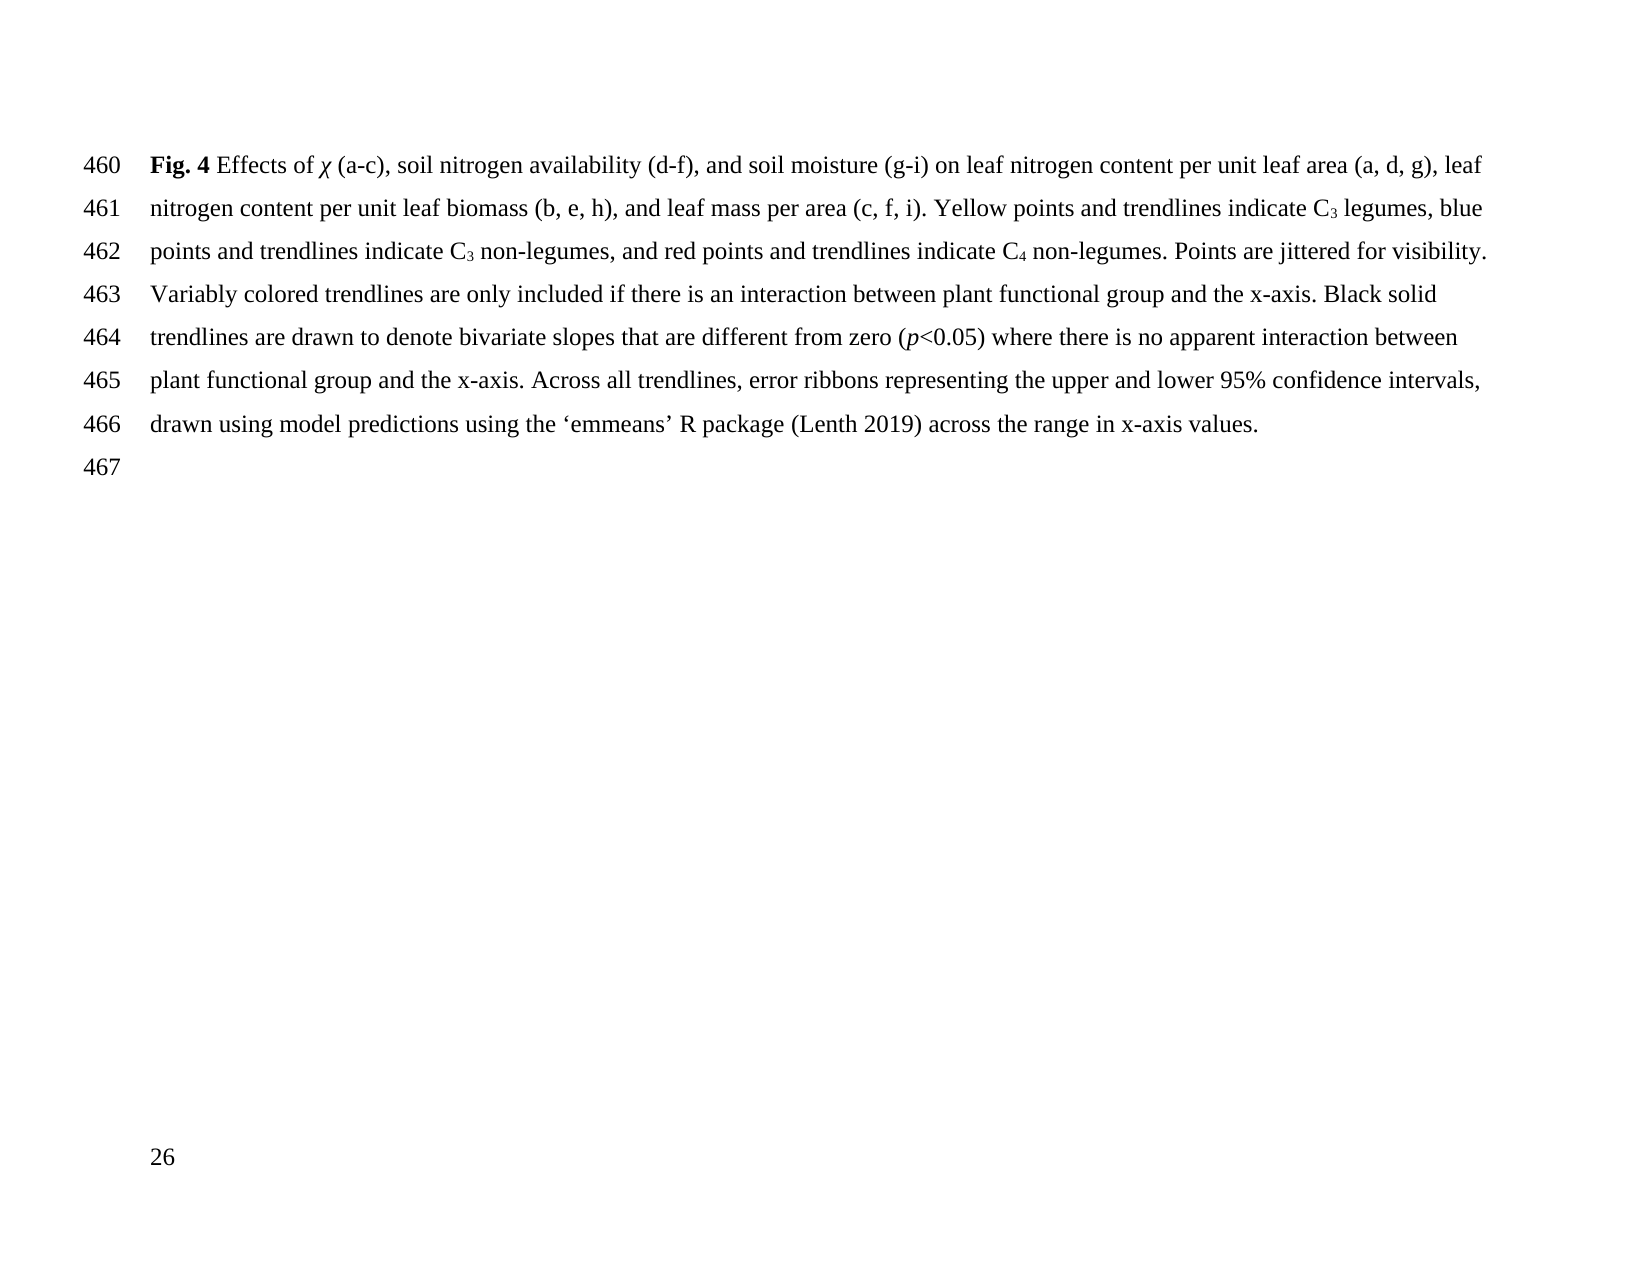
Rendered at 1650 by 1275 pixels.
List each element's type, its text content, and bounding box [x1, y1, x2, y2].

text Fig. 4 Effects of χ (a-c), soil nitrogen availability (d-f), and soil moisture (g-i) on leaf nitrogen content per unit leaf area (a, d, g), leaf nitrogen content per unit leaf biomass (b, e, h), and leaf mass per area (c, f, i). Yellow points and trendlines indicate C3 legumes, blue points and trendlines indicate C3 non-legumes, and red points and trendlines indicate C4 non-legumes. Points are jittered for visibility. Variably colored trendlines are only included if there is an interaction between plant functional group and the x-axis. Black solid trendlines are drawn to denote bivariate slopes that are different from zero (p<0.05) where there is no apparent interaction between plant functional group and the x-axis. Across all trendlines, error ribbons representing the upper and lower 95% confidence intervals, drawn using model predictions using the ‘emmeans’ R package (Lenth 2019) across the range in x-axis values. [150, 150, 1500, 437]
